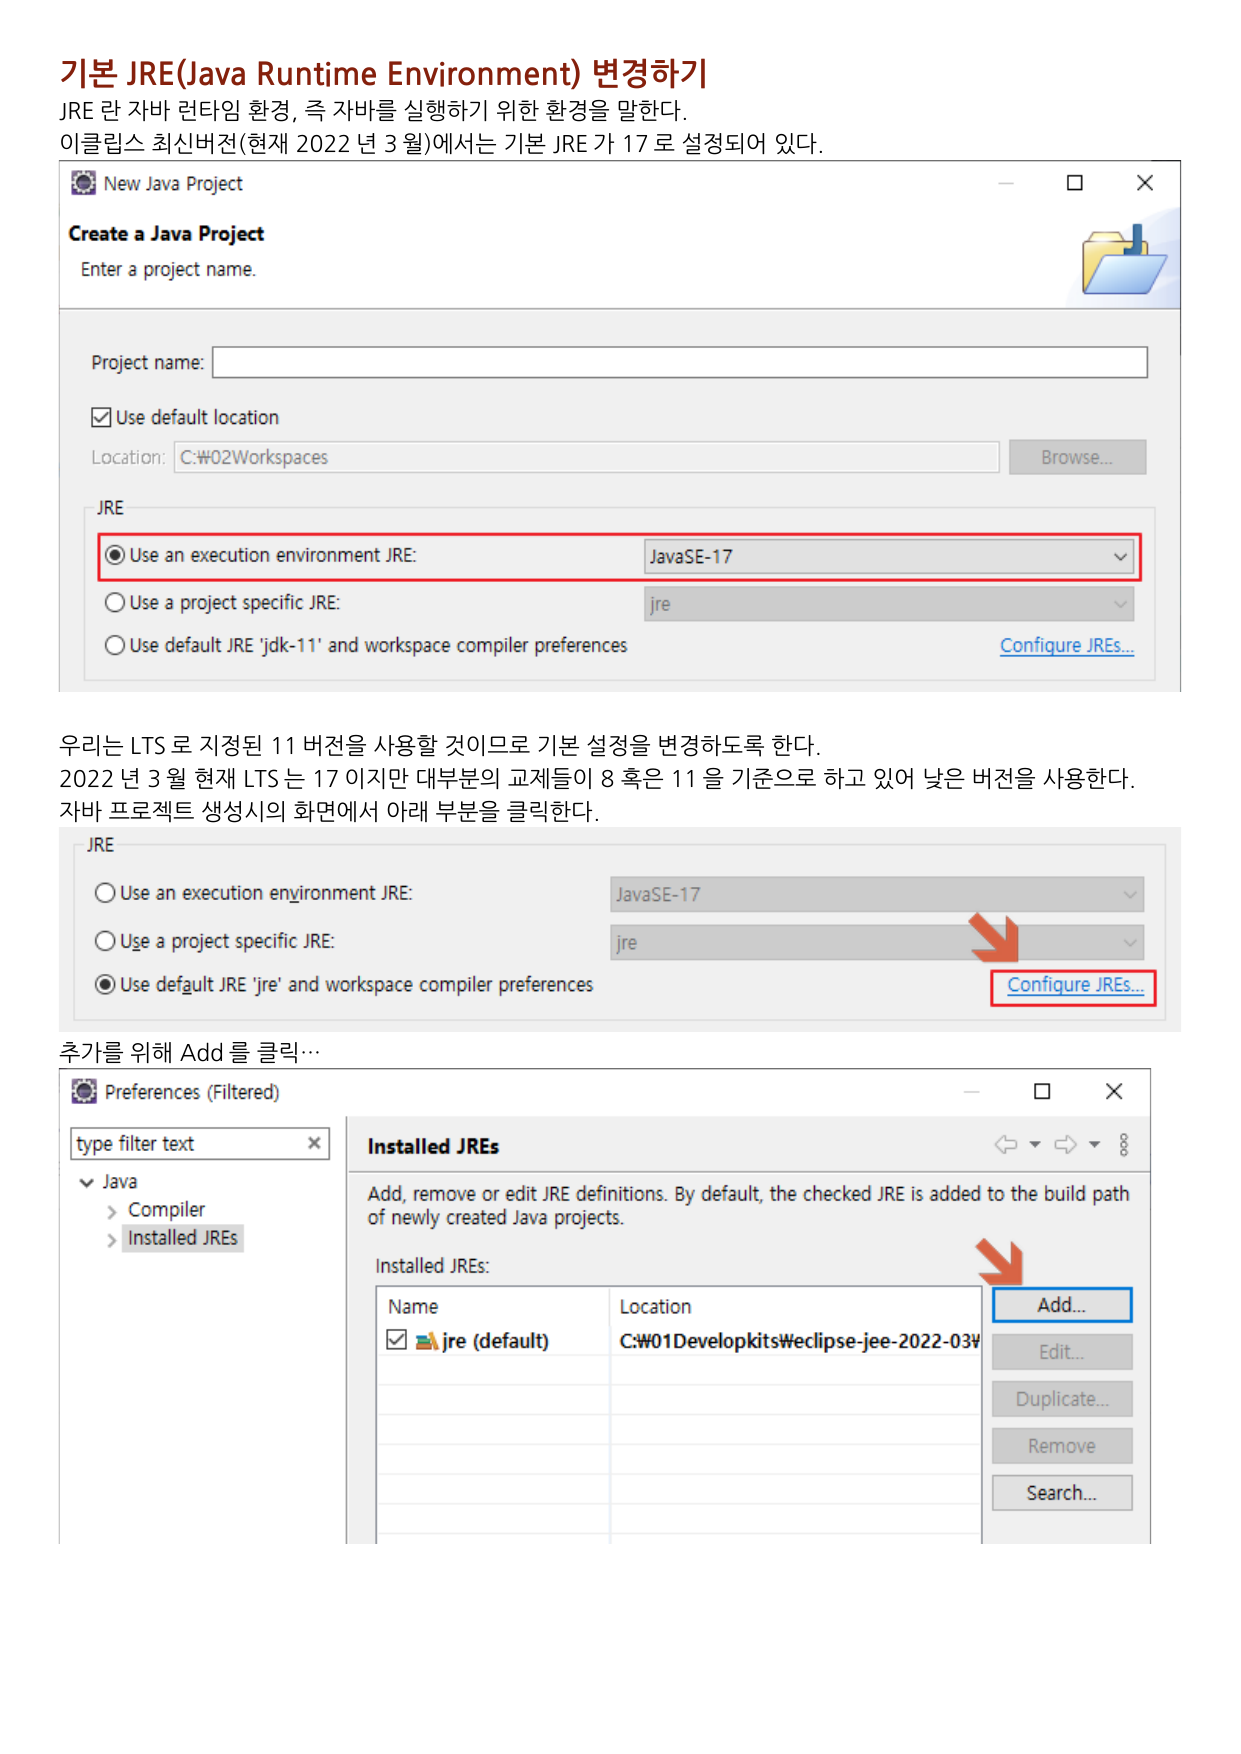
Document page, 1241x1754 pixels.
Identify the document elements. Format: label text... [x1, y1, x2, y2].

text 2022년 3월 현재 LTS는 17이지만 대부분의 교제들이 8 혹은 11을 기준으로 하고 있어 낮은 버전을 사용한다. [59, 762, 1181, 790]
text 이클립스 최신버전(현재 2022년 3월)에서는 기본 JRE가 17로 설정되어 있다. [59, 127, 1181, 156]
text JRE란 자바 런타임 환경, 즉 자바를 실행하기 위한 환경을 말한다. [59, 94, 1181, 123]
text 우리는 LTS로 지정된 11버전을 사용할 것이므로 기본 설정을 변경하도록 한다. [59, 729, 1181, 757]
text 자바 프로젝트 생성시의 화면에서 아래 부분을 클릭한다. [59, 794, 1181, 823]
text 추가를 위해 Add를 클릭… [59, 1036, 1181, 1064]
picture [58, 827, 1182, 1032]
subtitle 기본 JRE(Java Runtime Environment) 변경하기 [59, 59, 1181, 90]
picture [58, 160, 1182, 692]
picture [58, 1068, 1152, 1544]
